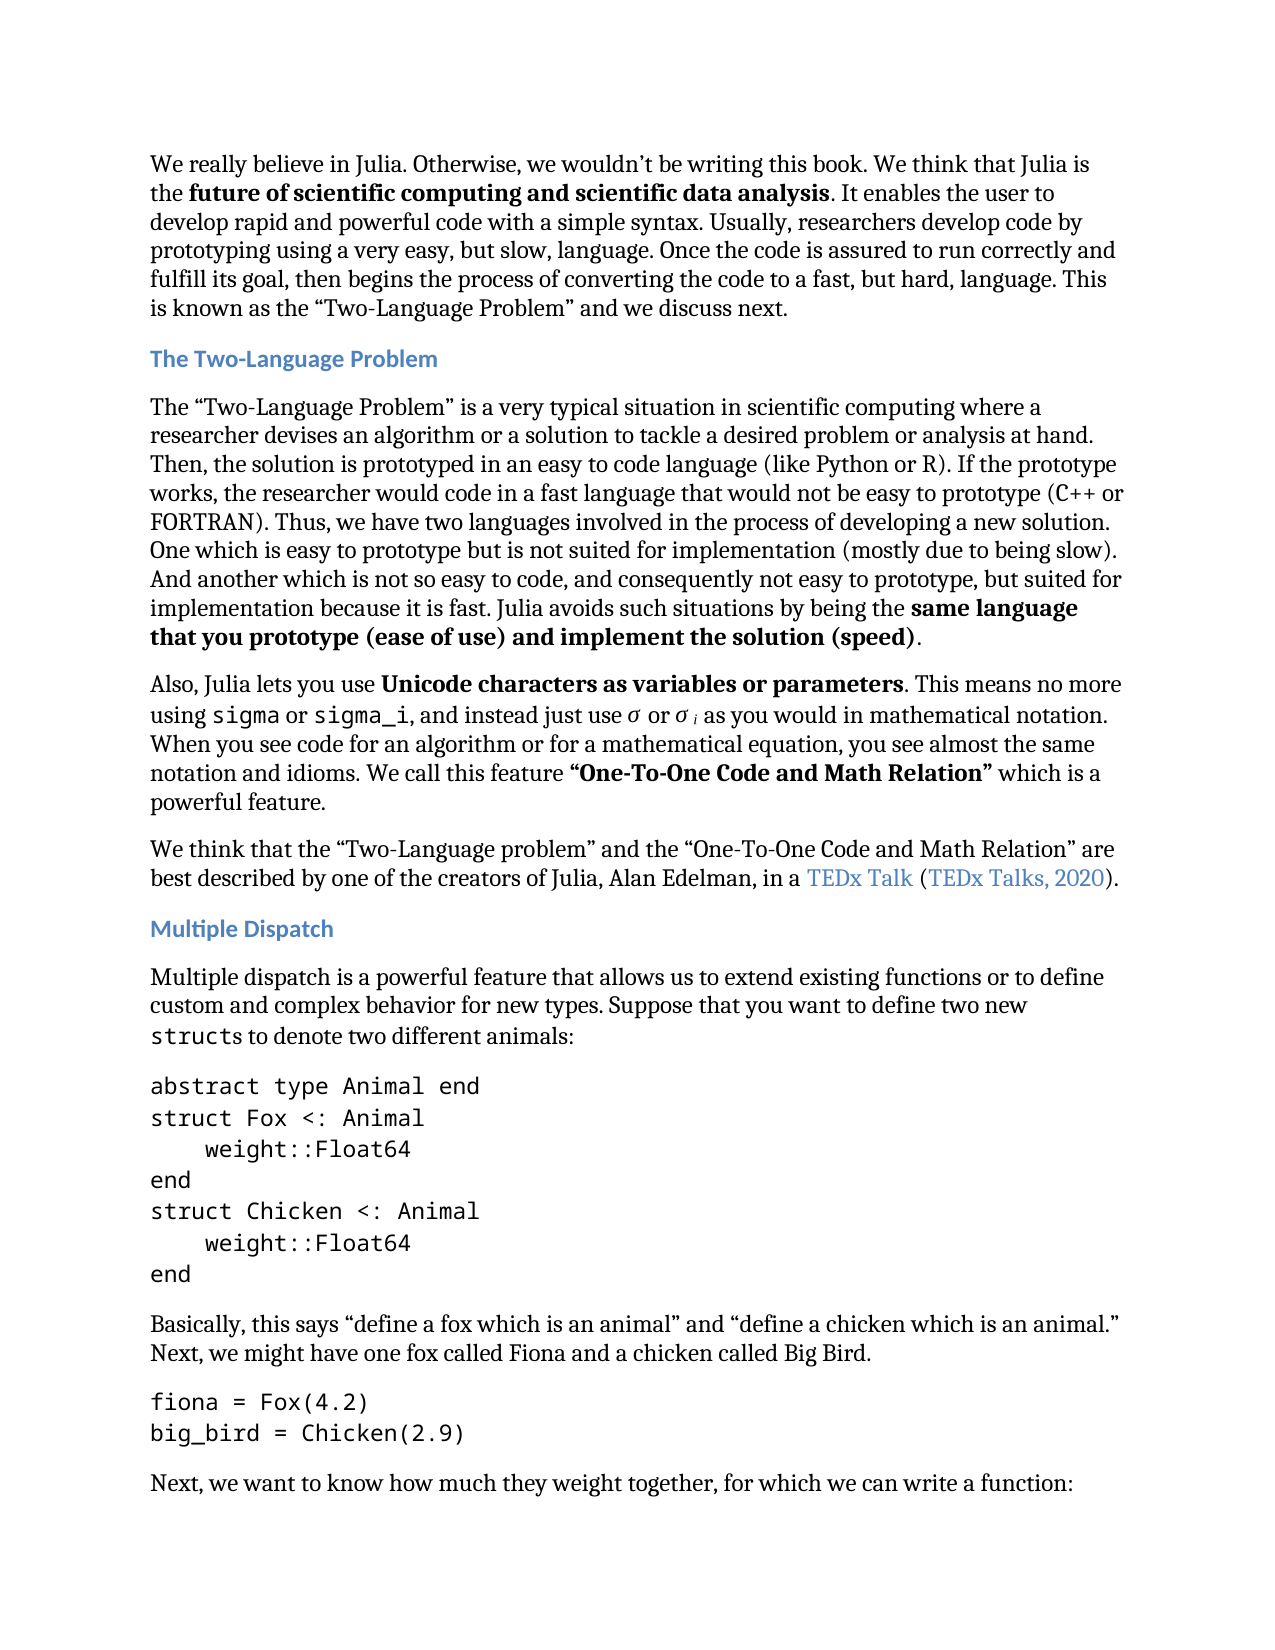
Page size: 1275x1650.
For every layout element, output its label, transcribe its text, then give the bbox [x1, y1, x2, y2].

text We really believe in Julia. Otherwise, we wouldn’t be writing this book. We think that Julia is the future of scientific computing and scientific data analysis. It enables the user to develop rapid and powerful code with a simple syntax. Usually, researchers develop code by prototyping using a very easy, but slow, language. Once the code is assured to run correctly and fulfill its goal, then begins the process of converting the code to a fast, but hard, language. This is known as the “Two-Language Problem” and we discuss next. [150, 150, 1125, 322]
text Multiple dispatch is a powerful feature that allows us to extend existing functions or to define custom and complex behavior for new types. Suppose that you want to define two new structs to denote two different animals: [150, 963, 1125, 1051]
text abstract type Animal end struct Fox <: Animal weight::Float64 end struct Chicken <: Animal weight::Float64 end [150, 1070, 1125, 1289]
text fiona = Fox(4.2) big_bird = Chicken(2.9) [150, 1386, 1125, 1448]
subtitle The Two-Language Problem [150, 343, 1125, 374]
text The “Two-Language Problem” is a very typical situation in scientific computing where a researcher devises an algorithm or a solution to tackle a desired problem or analysis at hand. Then, the solution is prototyped in an easy to code language (like Python or R). If the prototype works, the researcher would code in a fast language that would not be easy to prototype (C++ or FORTRAN). Thus, we have two languages involved in the process of developing a new solution. One which is easy to prototype but is not suited for implementation (mostly due to being slow). And another which is not so easy to code, and consequently not easy to prototype, but suited for implementation because it is fast. Julia avoids such situations by being the same language that you prototype (ease of use) and implement the solution (speed). [150, 393, 1125, 651]
text Next, we want to know how much they weight together, for which we can write a function: [150, 1469, 1125, 1498]
subtitle Multiple Dispatch [150, 913, 1125, 944]
text We think that the “Two-Language problem” and the “One-To-One Code and Math Relation” are best described by one of the creators of Julia, Alan Edelman, in a TEDx Talk (TEDx Talks, 2020). [150, 835, 1125, 893]
text Basically, this says “define a fox which is an animal” and “define a chicken which is an animal.” Next, we might have one fox called Fiona and a chicken called Big Bird. [150, 1310, 1125, 1367]
text Also, Julia lets you use Unicode characters as variables or parameters. This means no more using sigma or sigma_i, and instead just use or as you would in mathematical notation. When you see code for an algorithm or for a mathematical equation, you see almost the same notation and idioms. We call this feature “One-To-One Code and Math Relation” which is a powerful feature. [150, 670, 1125, 816]
